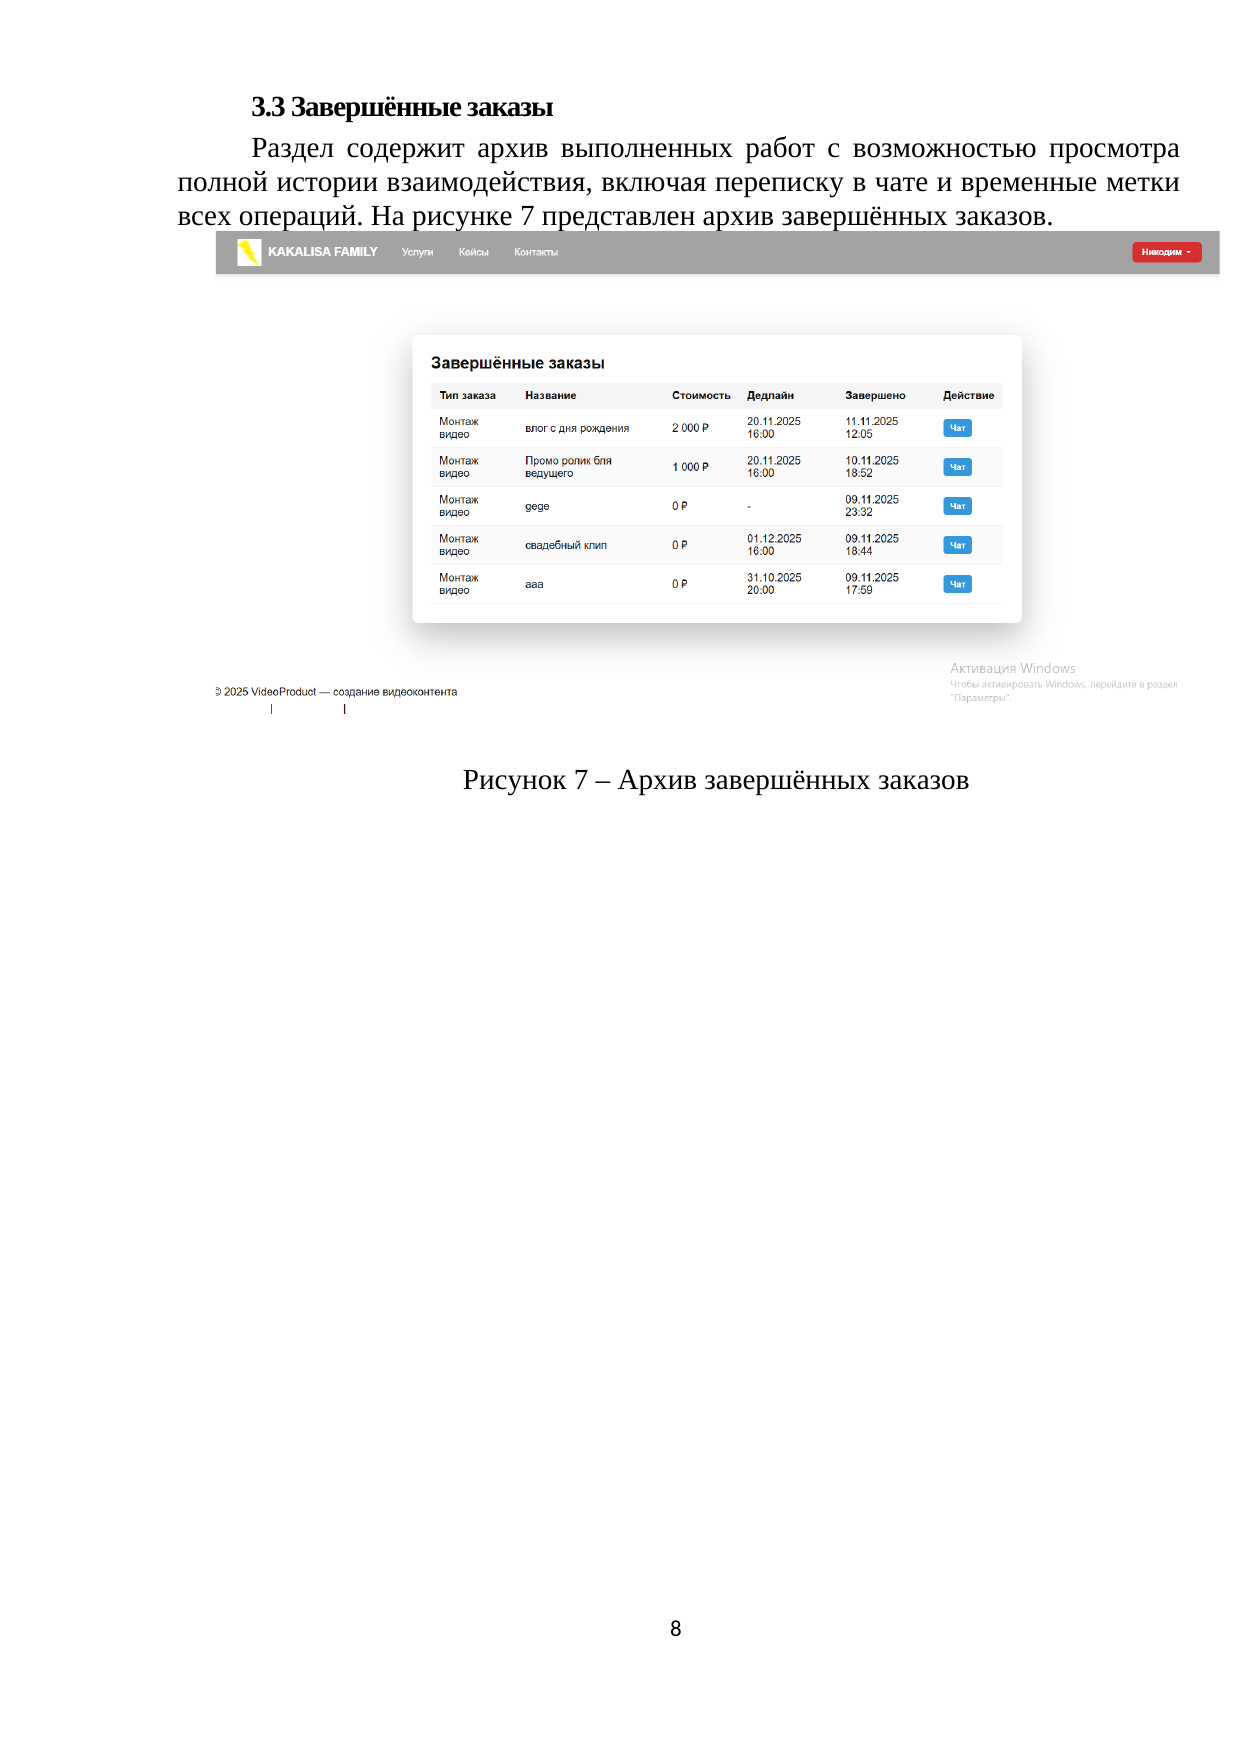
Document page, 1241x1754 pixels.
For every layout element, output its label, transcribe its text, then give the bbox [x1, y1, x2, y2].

title 3.3 Завершённые заказы [177, 89, 1181, 122]
picture [215, 231, 1220, 729]
text Раздел содержит архив выполненных работ с возможностью просмотра полной истории взаимодействия, включая переписку в чате и временные метки всех операций. На рисунке 7 представлен архив завершённых заказов. [177, 131, 1181, 231]
text Рисунок 7 – Архив завершённых заказов [177, 762, 1181, 796]
